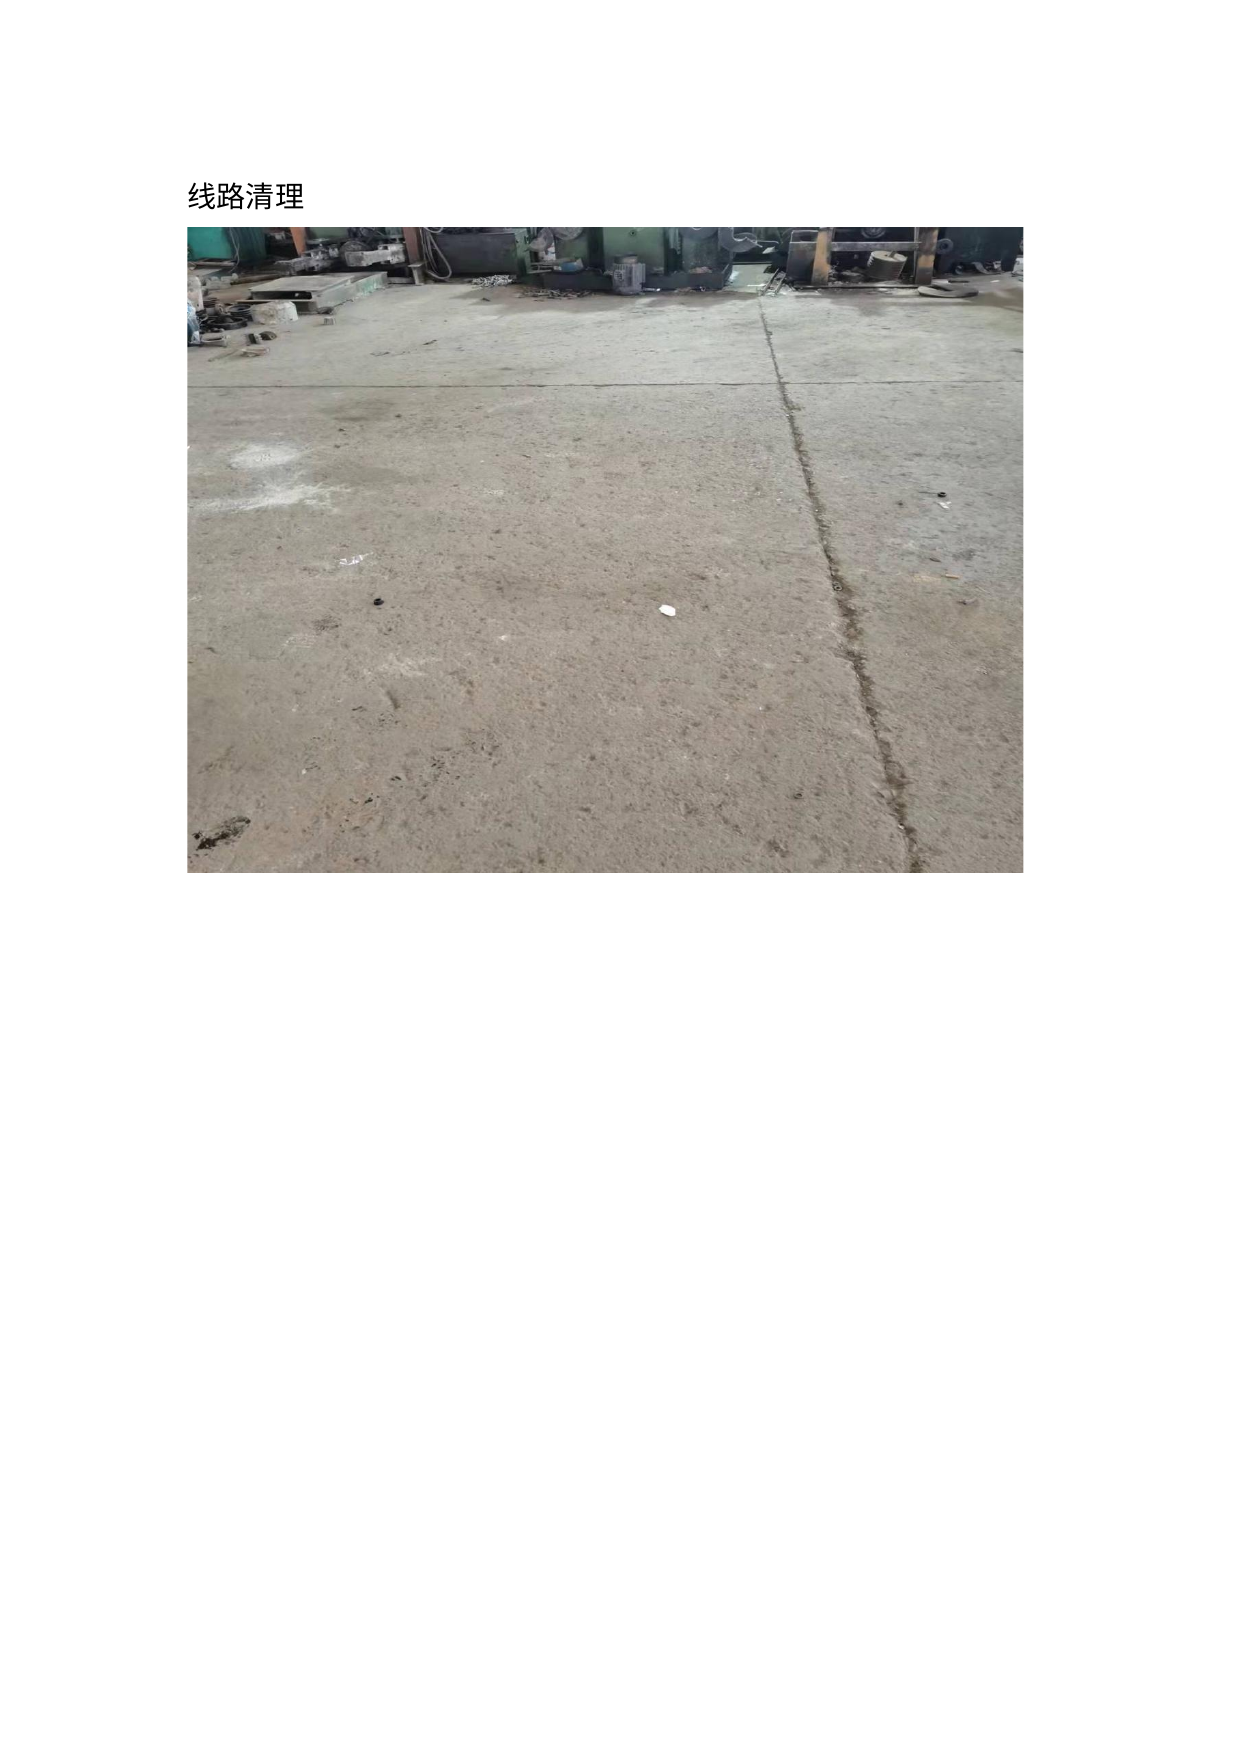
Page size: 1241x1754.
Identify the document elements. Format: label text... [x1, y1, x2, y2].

text 线路清理 [187, 162, 1053, 227]
picture [187, 227, 1024, 873]
